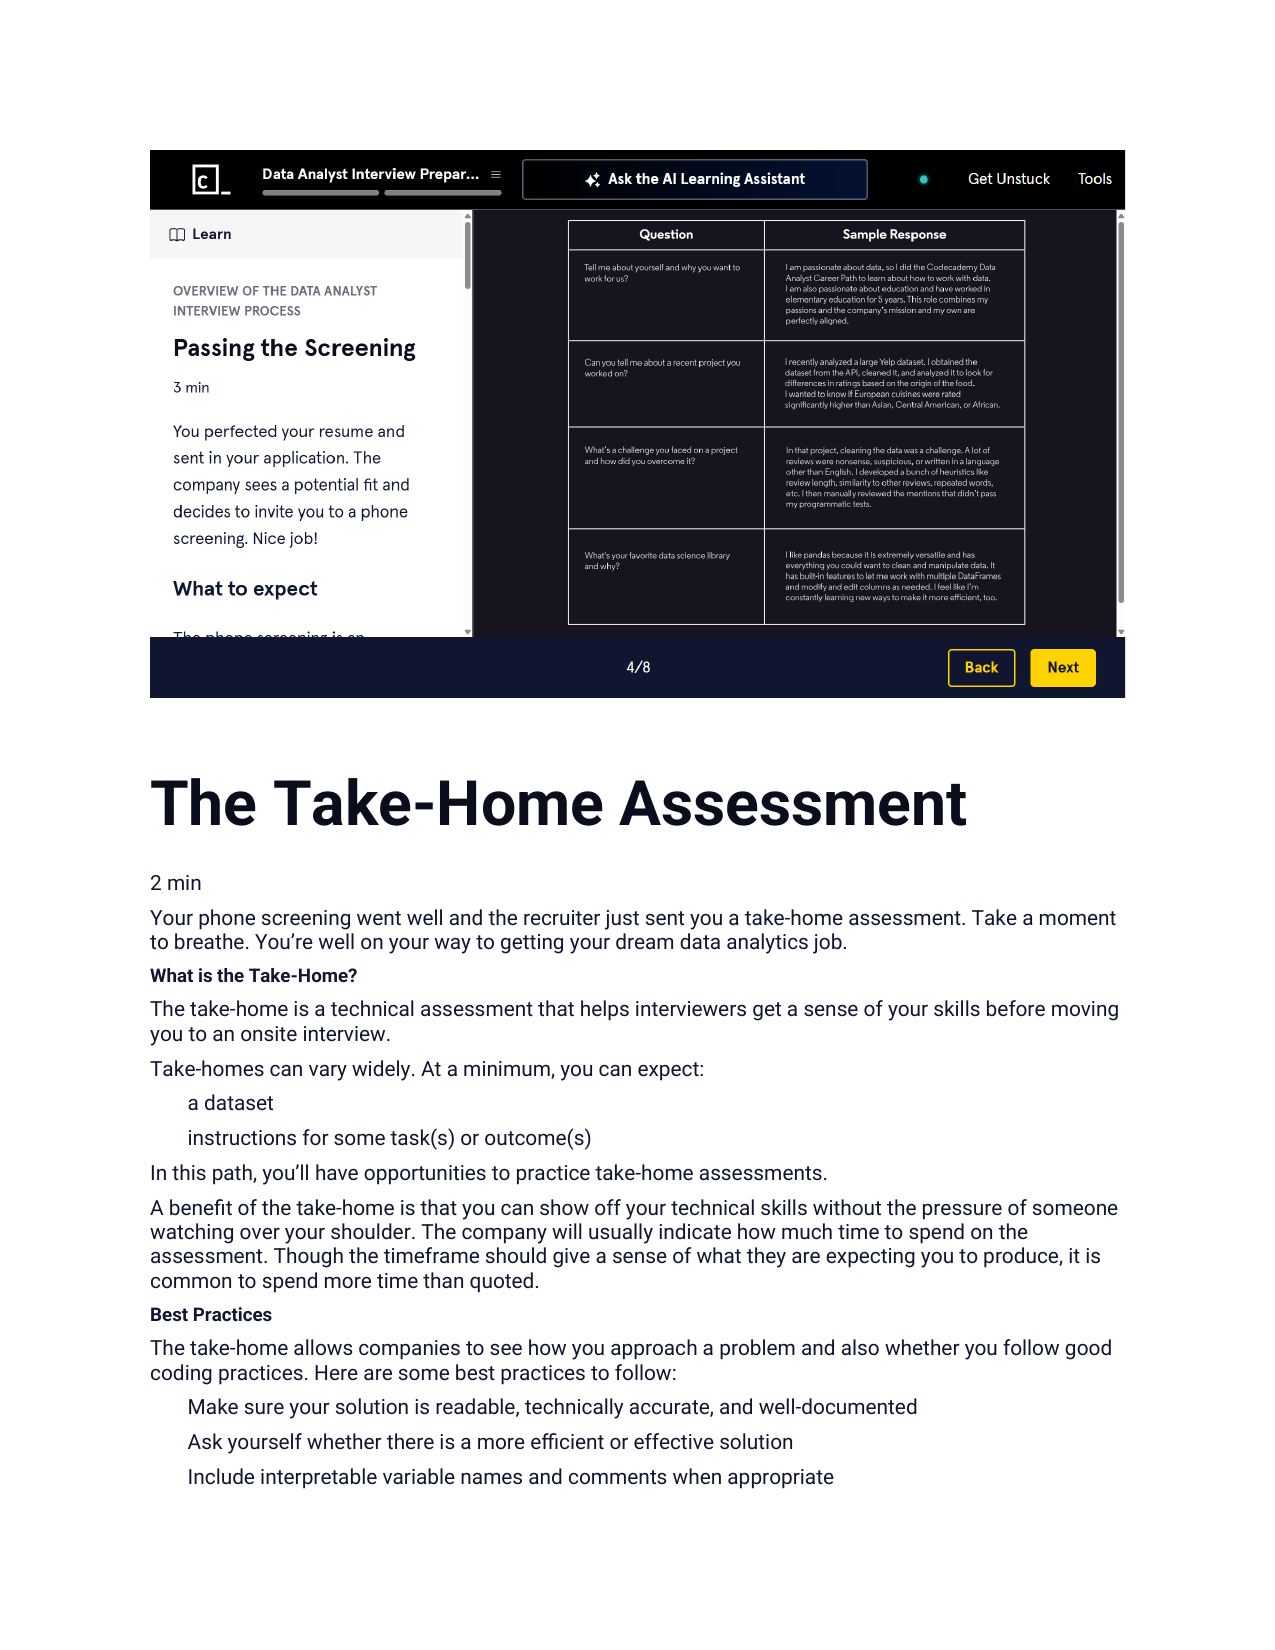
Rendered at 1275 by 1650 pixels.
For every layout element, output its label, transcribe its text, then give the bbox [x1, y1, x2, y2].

list Include interpretable variable names and comments when appropriate [187, 1465, 1125, 1489]
subtitle Best Practices [150, 1304, 1125, 1326]
list instructions for some task(s) or outcome(s) [187, 1126, 1125, 1151]
text A benefit of the take-home is that you can show off your technical skills without the pressure of someone watching over your shoulder. The company will usually indicate how much time to spend on the assessment. Though the timeframe should give a sense of what they are expecting you to produce, it is common to spend more time than quoted. [150, 1196, 1125, 1293]
subtitle What is the Take-Home? [150, 965, 1125, 987]
text Your phone screening went well and the recruiter just sent you a take-home assessment. Take a moment to breathe. You’re well on your way to getting your dream data analytics job. [150, 906, 1125, 955]
text The take-home is a technical assessment that helps interviewers get a sense of your skills before moving you to an onsite interview. [150, 997, 1125, 1046]
text The take-home allows companies to see how you approach a problem and also whether you follow good coding practices. Here are some best practices to follow: [150, 1336, 1125, 1385]
list a dataset [187, 1091, 1125, 1116]
text In this path, you’ll have opportunities to practice take-home assessments. [150, 1161, 1125, 1185]
text Take-homes can vary widely. At a minimum, you can expect: [150, 1057, 1125, 1081]
picture [150, 150, 1125, 698]
list Make sure your solution is readable, technically accurate, and well-documented [187, 1395, 1125, 1420]
list Ask yourself whether there is a more efficient or effective solution [187, 1430, 1125, 1454]
subtitle The Take-Home Assessment [150, 768, 1125, 841]
text 2 min [150, 871, 1125, 896]
